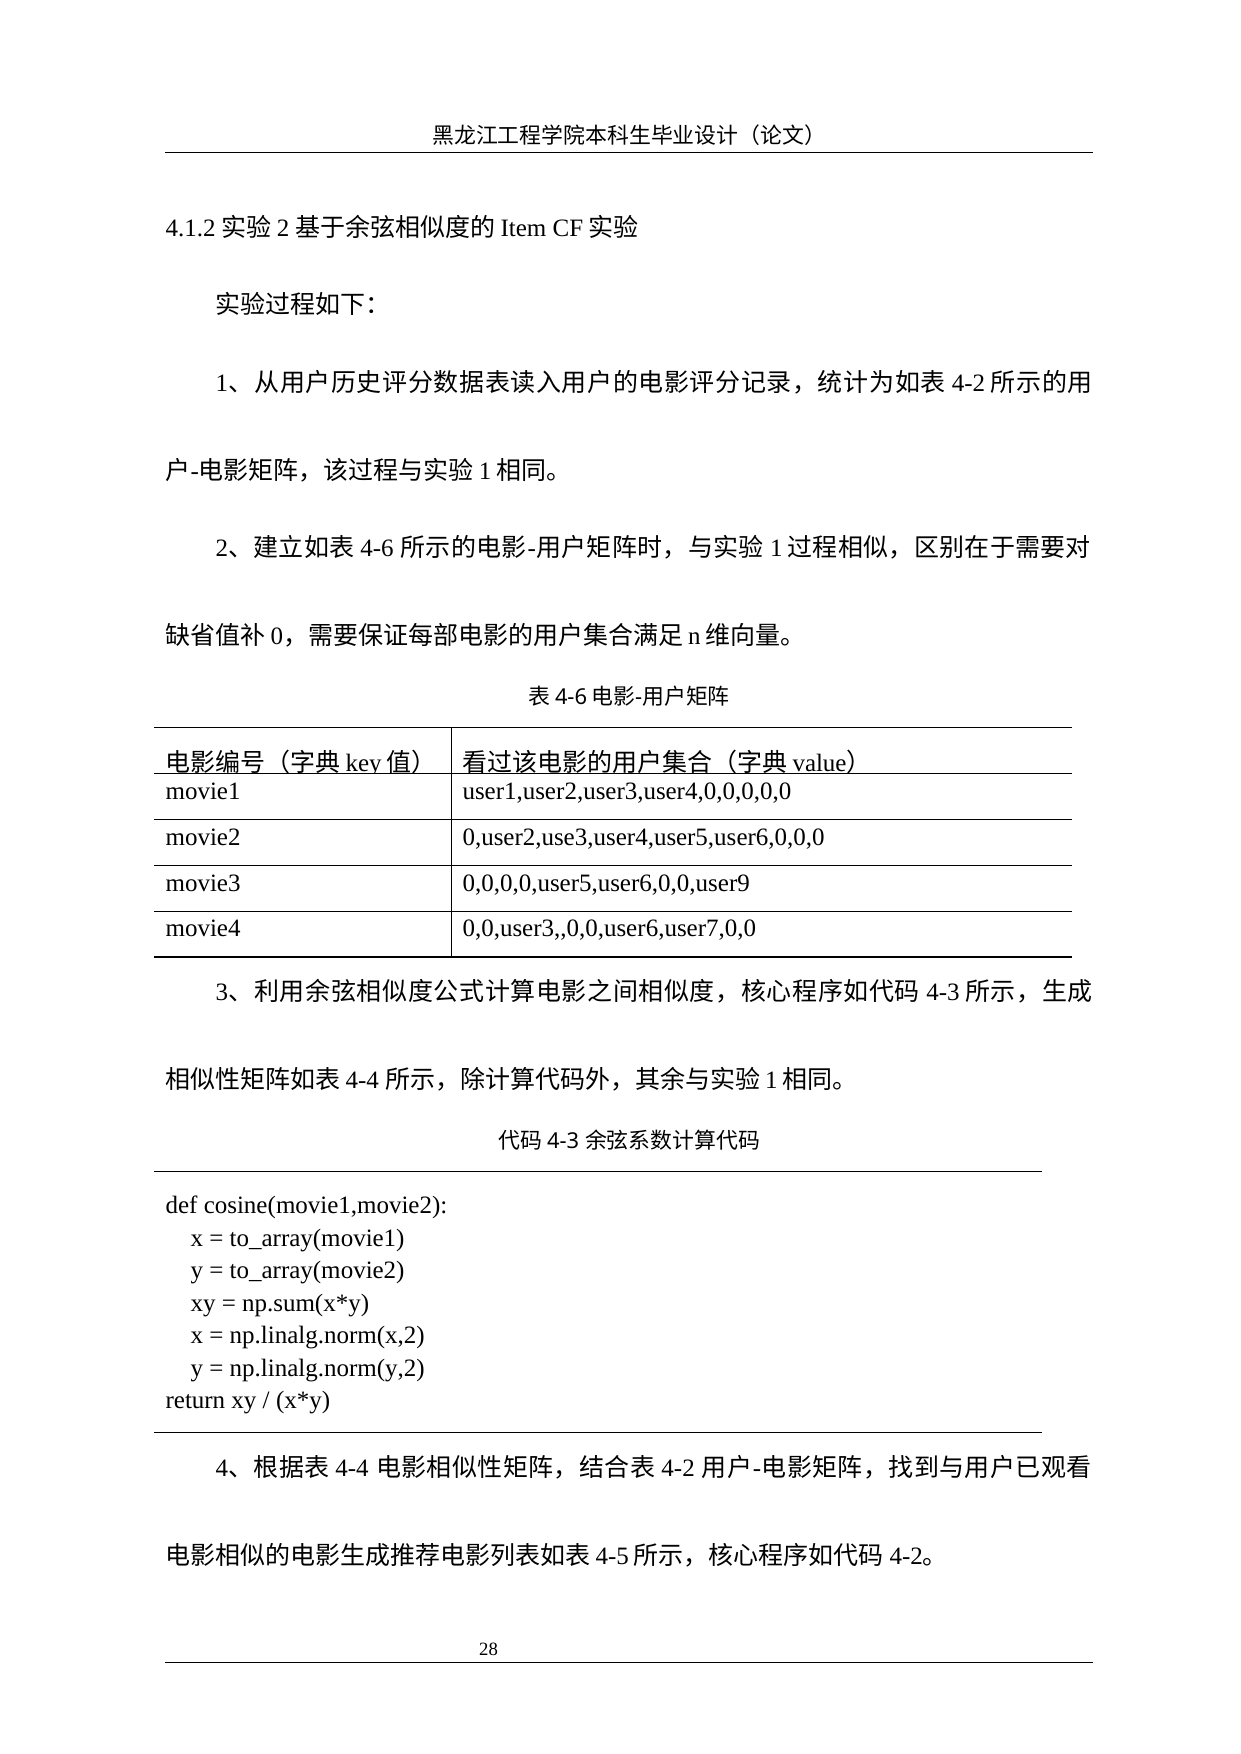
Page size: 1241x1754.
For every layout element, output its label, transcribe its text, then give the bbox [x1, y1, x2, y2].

table_cell 0,0,0,0,user5,user6,0,0,user9 [452, 866, 1072, 911]
text 1、从用户历史评分数据表读入用户的电影评分记录，统计为如表4-2所示的用户-电影矩阵，该过程与实验1相同。 [165, 348, 1093, 501]
text 表4-6电影-用户矩阵 [165, 679, 1093, 711]
text 代码 4-3 余弦系数计算代码 [165, 1123, 1093, 1155]
text 2、建立如表4-6 所示的电影-用户矩阵时，与实验1过程相似，区别在于需要对缺省值补0，需要保证每部电影的用户集合满足n维向量。 [165, 513, 1093, 666]
table_cell movie3 [154, 866, 451, 911]
table_header 电影编号（字典key值） [154, 728, 451, 773]
text 实验过程如下： [165, 271, 1093, 336]
table_header 看过该电影的用户集合（字典value） [452, 728, 1072, 773]
text 3、利用余弦相似度公式计算电影之间相似度，核心程序如代码4-3所示，生成相似性矩阵如表4-4 所示，除计算代码外，其余与实验1相同。 [165, 957, 1093, 1110]
table_cell 0,user2,use3,user4,user5,user6,0,0,0 [452, 820, 1072, 865]
table_cell user1,user2,user3,user4,0,0,0,0,0 [452, 774, 1072, 819]
table_cell 0,0,user3,,0,0,user6,user7,0,0 [452, 912, 1072, 956]
table_cell movie4 [154, 912, 451, 956]
table_header def cosine(movie1,movie2): x = to_array(movie1) y = to_array(movie2) xy = np.sum(x*y) x = np.linalg.norm(x,2) y = np.linalg.norm(y,2) return xy / (x*y) [154, 1172, 1042, 1432]
subtitle 4.1.2 实验2 基于余弦相似度的Item CF实验 [165, 193, 1093, 258]
text 4、根据表4-4 电影相似性矩阵，结合表4-2 用户-电影矩阵，找到与用户已观看电影相似的电影生成推荐电影列表如表4-5所示，核心程序如代码 4-2。 [165, 1433, 1093, 1586]
table_cell movie2 [154, 820, 451, 865]
table_cell movie1 [154, 774, 451, 819]
